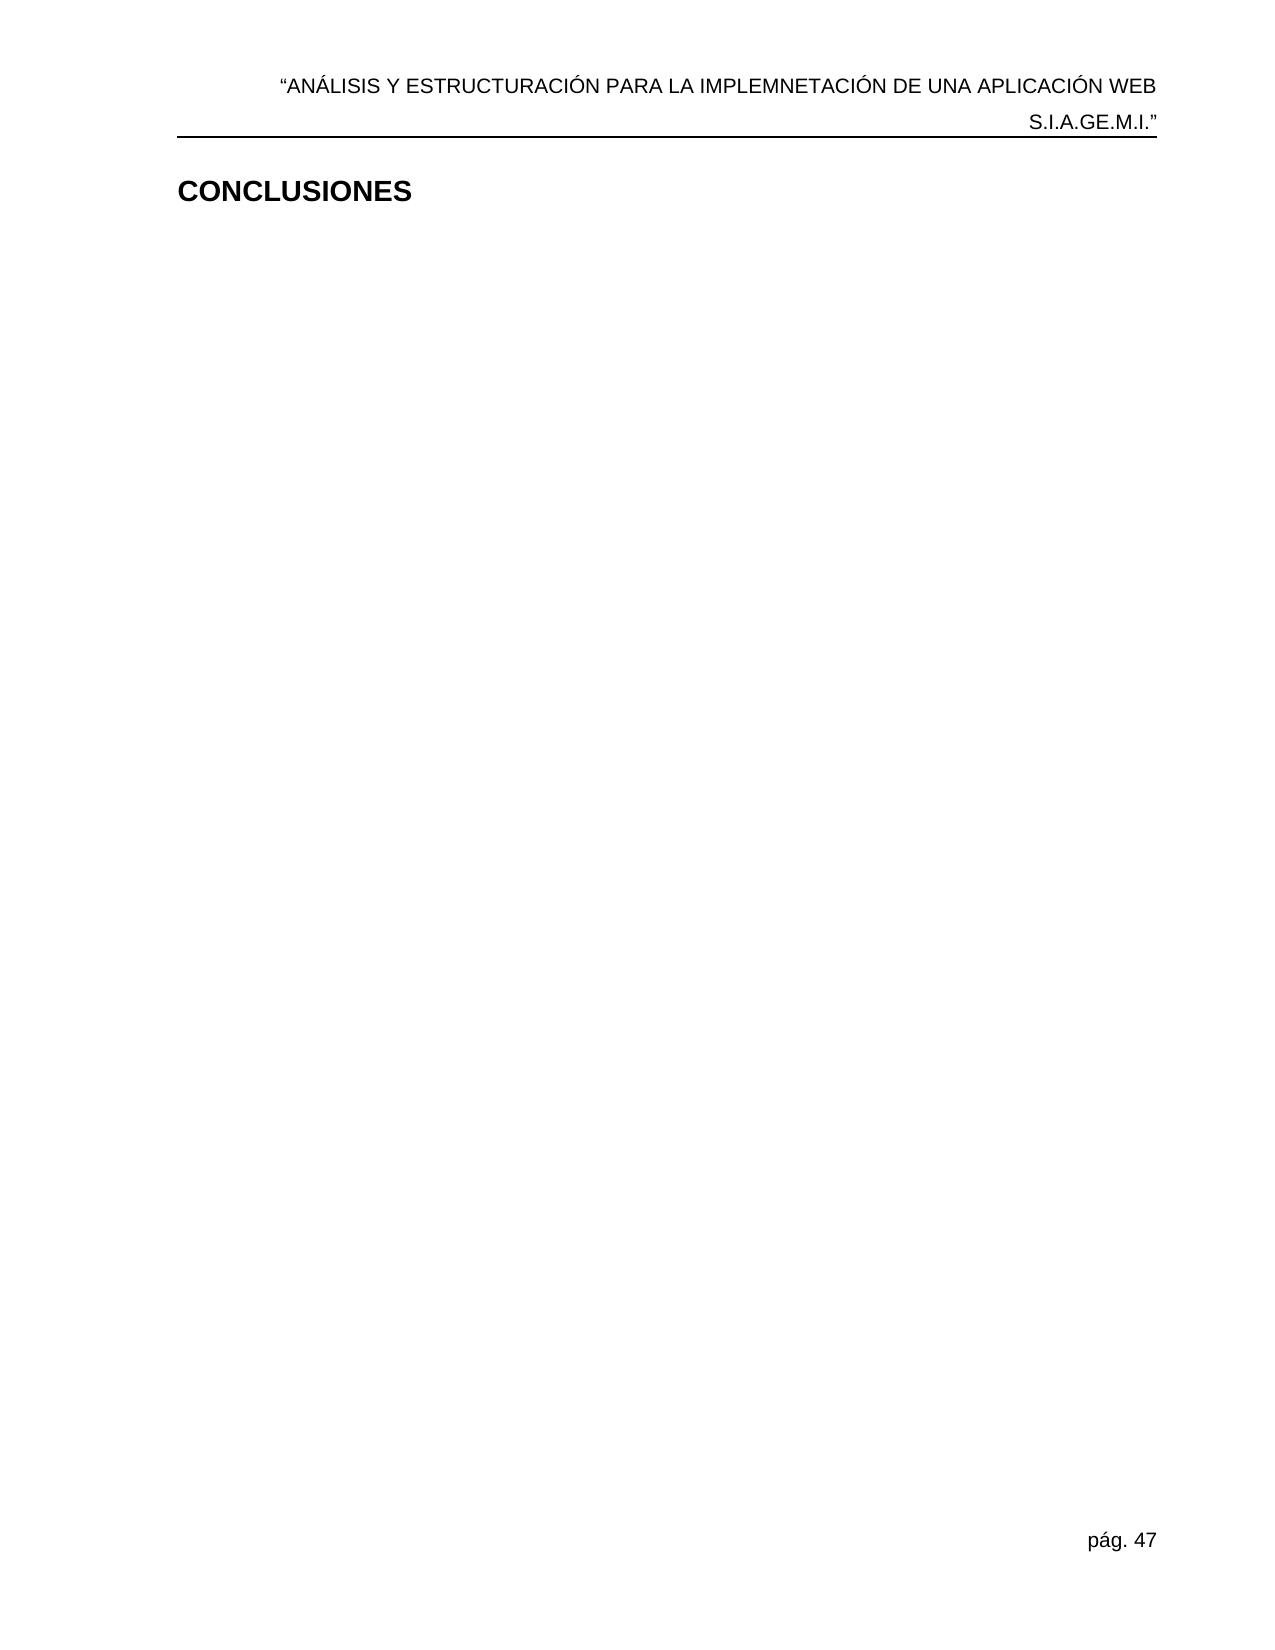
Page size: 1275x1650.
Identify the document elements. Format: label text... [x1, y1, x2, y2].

subtitle CONCLUSIONES [177, 174, 1157, 208]
